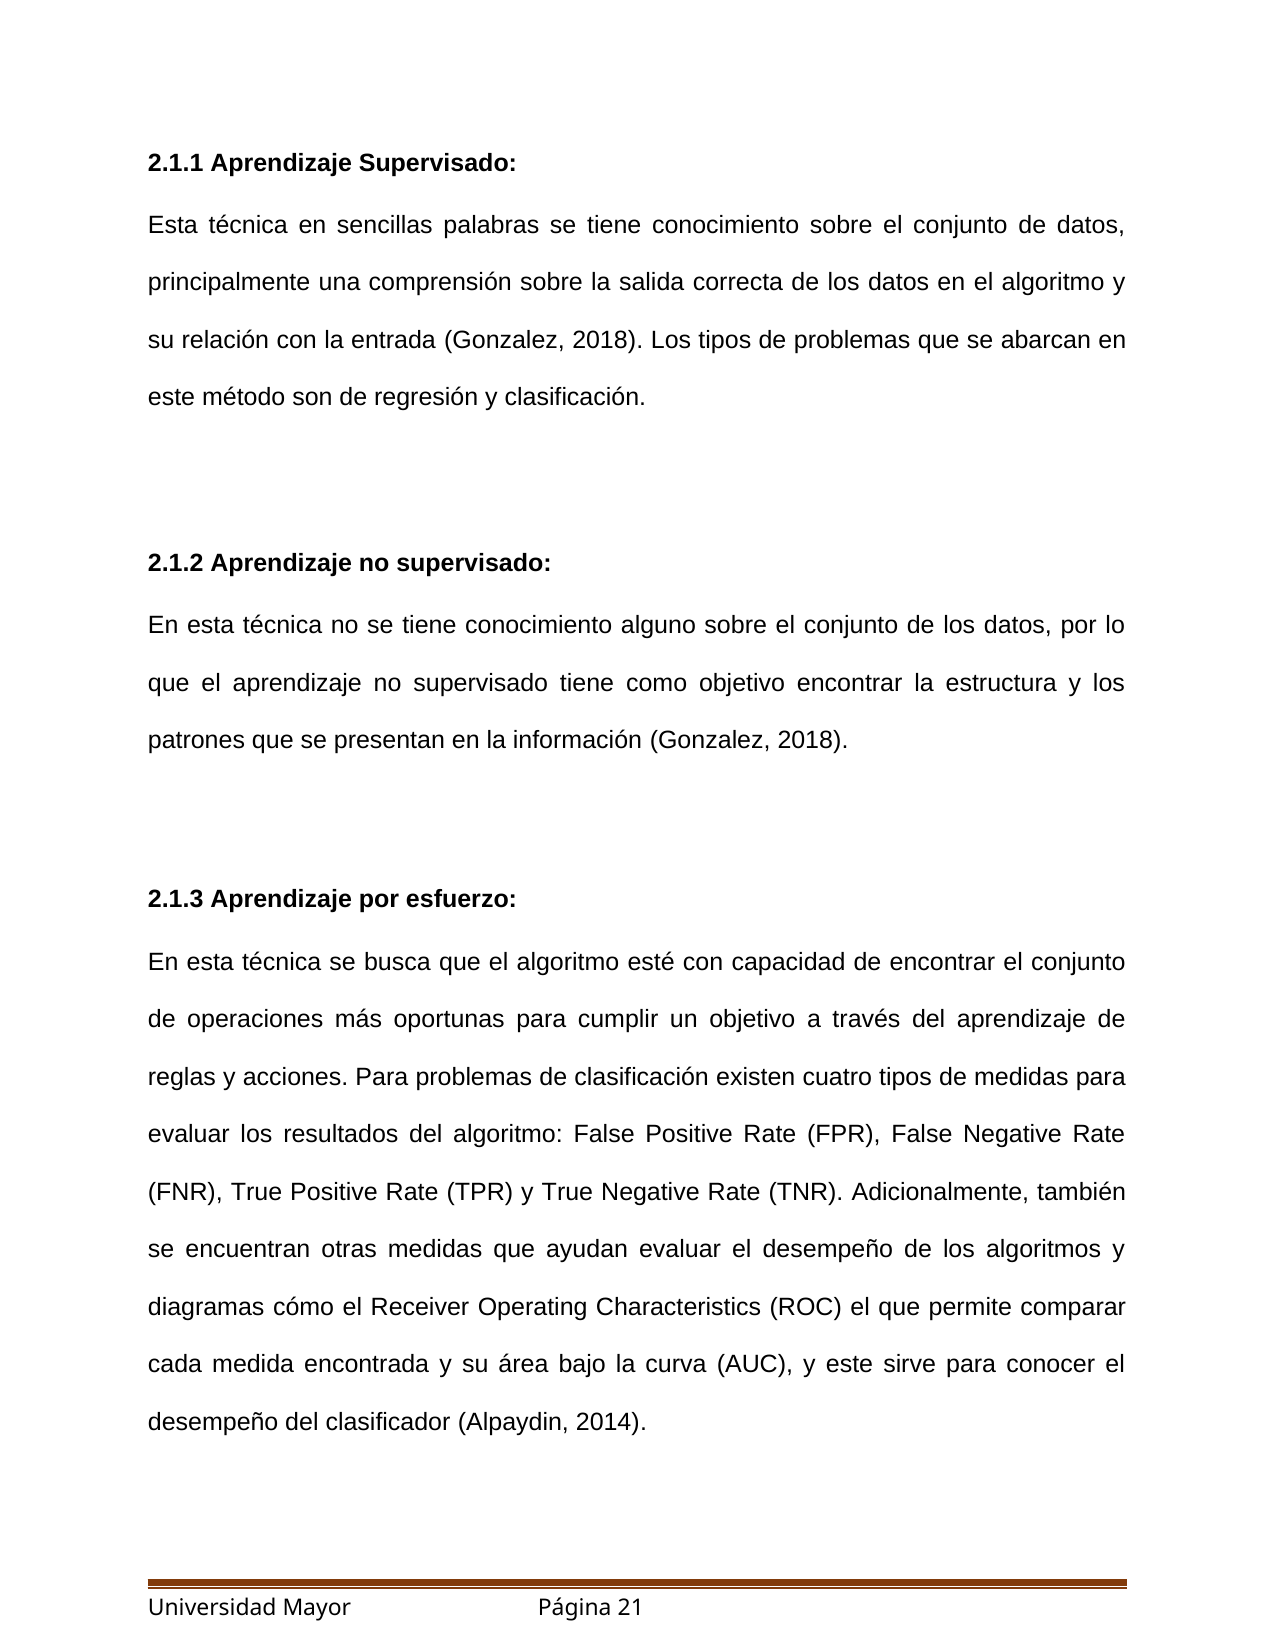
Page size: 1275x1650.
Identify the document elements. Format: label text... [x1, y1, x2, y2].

text 2.1.2 Aprendizaje no supervisado: [148, 548, 1127, 577]
text 2.1.3 Aprendizaje por esfuerzo: [148, 884, 1127, 913]
text 2.1.1 Aprendizaje Supervisado: [148, 148, 1127, 176]
text En esta técnica no se tiene conocimiento alguno sobre el conjunto de los datos, por lo que el aprendizaje no supervisado tiene como objetivo encontrar la estructura y los patrones que se presentan en la información. [148, 610, 1127, 754]
text Esta técnica en sencillas palabras se tiene conocimiento sobre el conjunto de datos, principalmente una comprensión sobre la salida correcta de los datos en el algoritmo y su relación con la entrada. Los tipos de problemas que se abarcan en este método son de regresión y clasificación. [148, 210, 1127, 411]
text En esta técnica se busca que el algoritmo esté con capacidad de encontrar el conjunto de operaciones más oportunas para cumplir un objetivo a través del aprendizaje de reglas y acciones. Para problemas de clasificación existen cuatro tipos de medidas para evaluar los resultados del algoritmo: False Positive Rate (FPR), False Negative Rate (FNR), True Positive Rate (TPR) y True Negative Rate (TNR). Adicionalmente, también se encuentran otras medidas que ayudan evaluar el desempeño de los algoritmos y diagramas cómo el Receiver Operating Characteristics (ROC) el que permite comparar cada medida encontrada y su área bajo la curva (AUC), y este sirve para conocer el desempeño del clasificador. [148, 946, 1127, 1435]
